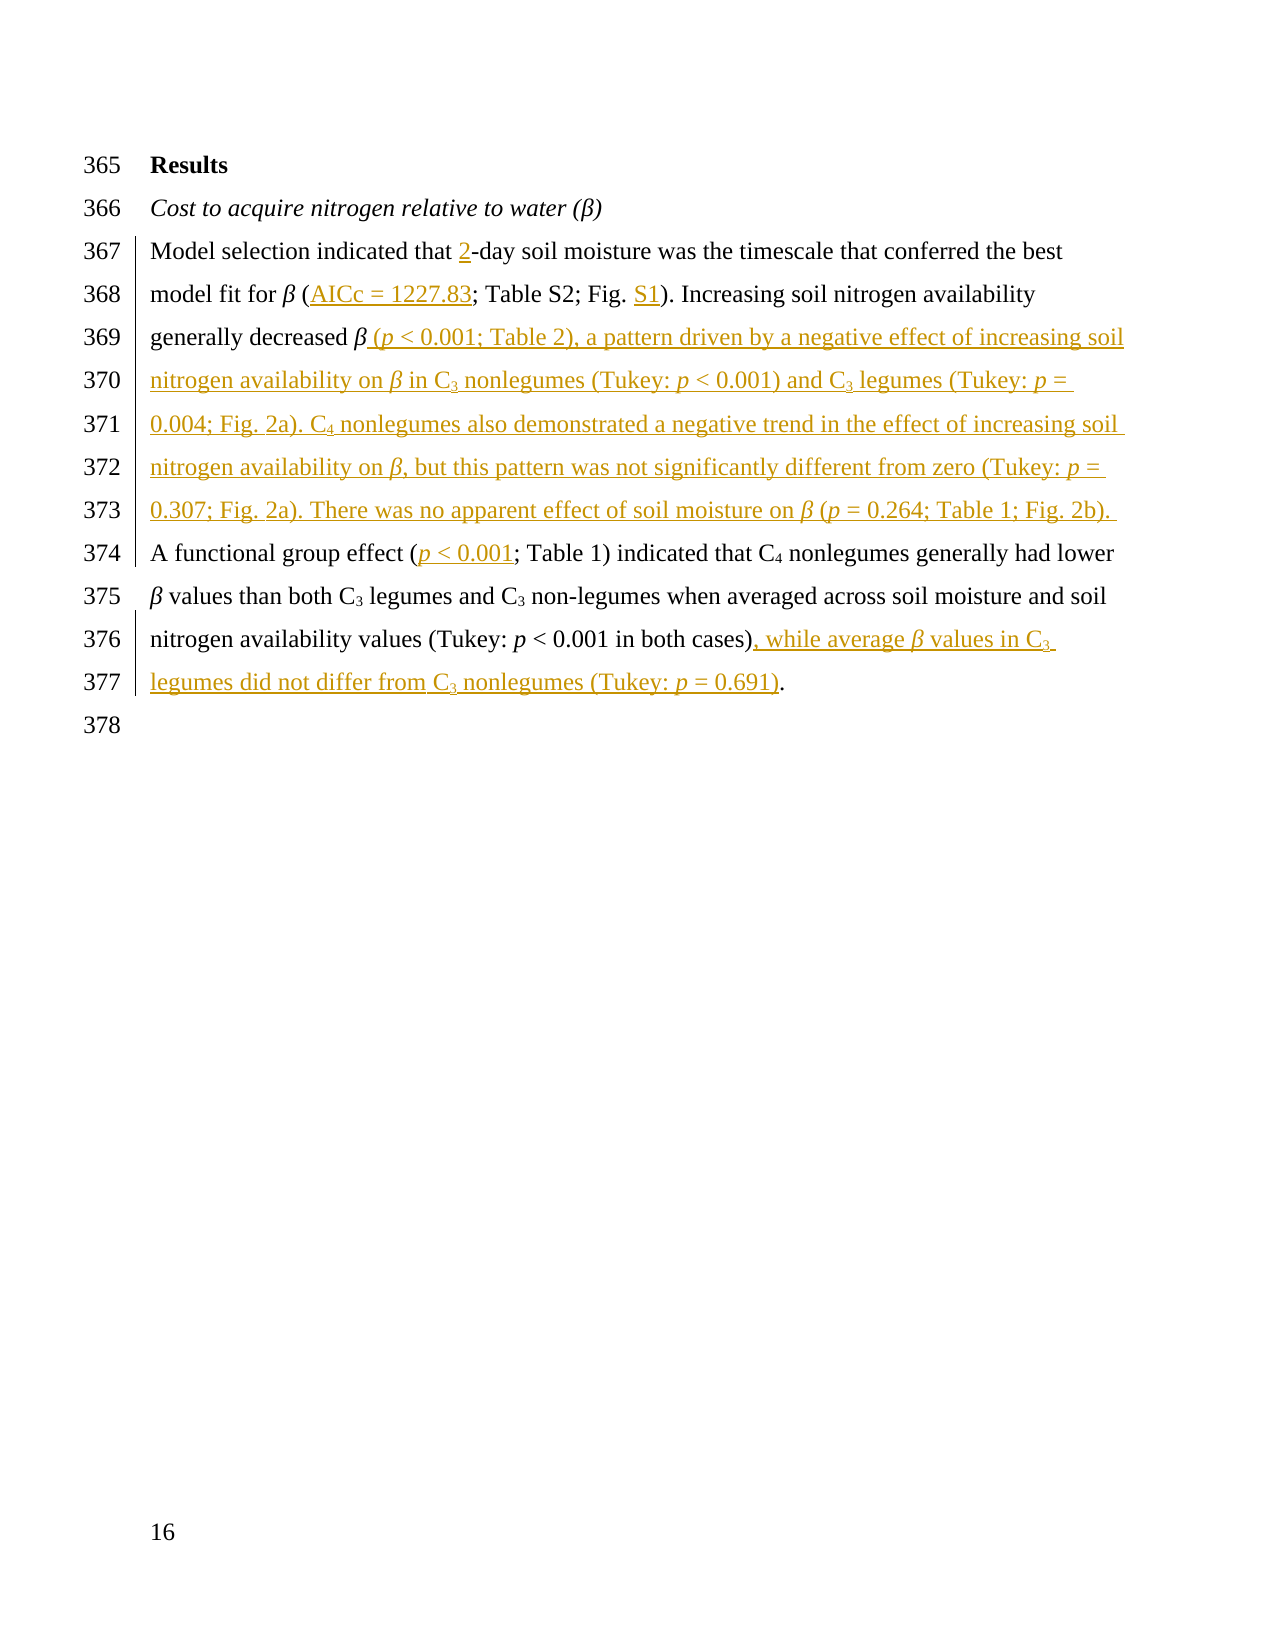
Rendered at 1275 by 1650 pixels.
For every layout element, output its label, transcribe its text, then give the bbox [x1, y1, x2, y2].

text Model selection indicated that -day soil moisture was the timescale that conferred the best model fit for β (; Table S2; Fig. ). Increasing soil nitrogen availability generally decreased βA functional group effect (; Table 1) indicated that C4 nonlegumes generally had lower β values than both C3 legumes and C3 non-legumes when averaged across soil moisture and soil nitrogen availability values (Tukey: p < 0.001 in both cases). [150, 435, 1125, 696]
text Model selection indicated that -day soil moisture was the timescale that conferred the best model fit for β (; Table S2; Fig. ). Increasing soil nitrogen availability generally decreased βA functional group effect (; Table 1) indicated that C4 nonlegumes generally had lower β values than both C3 legumes and C3 non-legumes when averaged across soil moisture and soil nitrogen availability values (Tukey: p < 0.001 in both cases). [150, 236, 1125, 435]
text Cost to acquire nitrogen relative to water (β) [150, 193, 1125, 222]
text Results [150, 150, 1125, 179]
